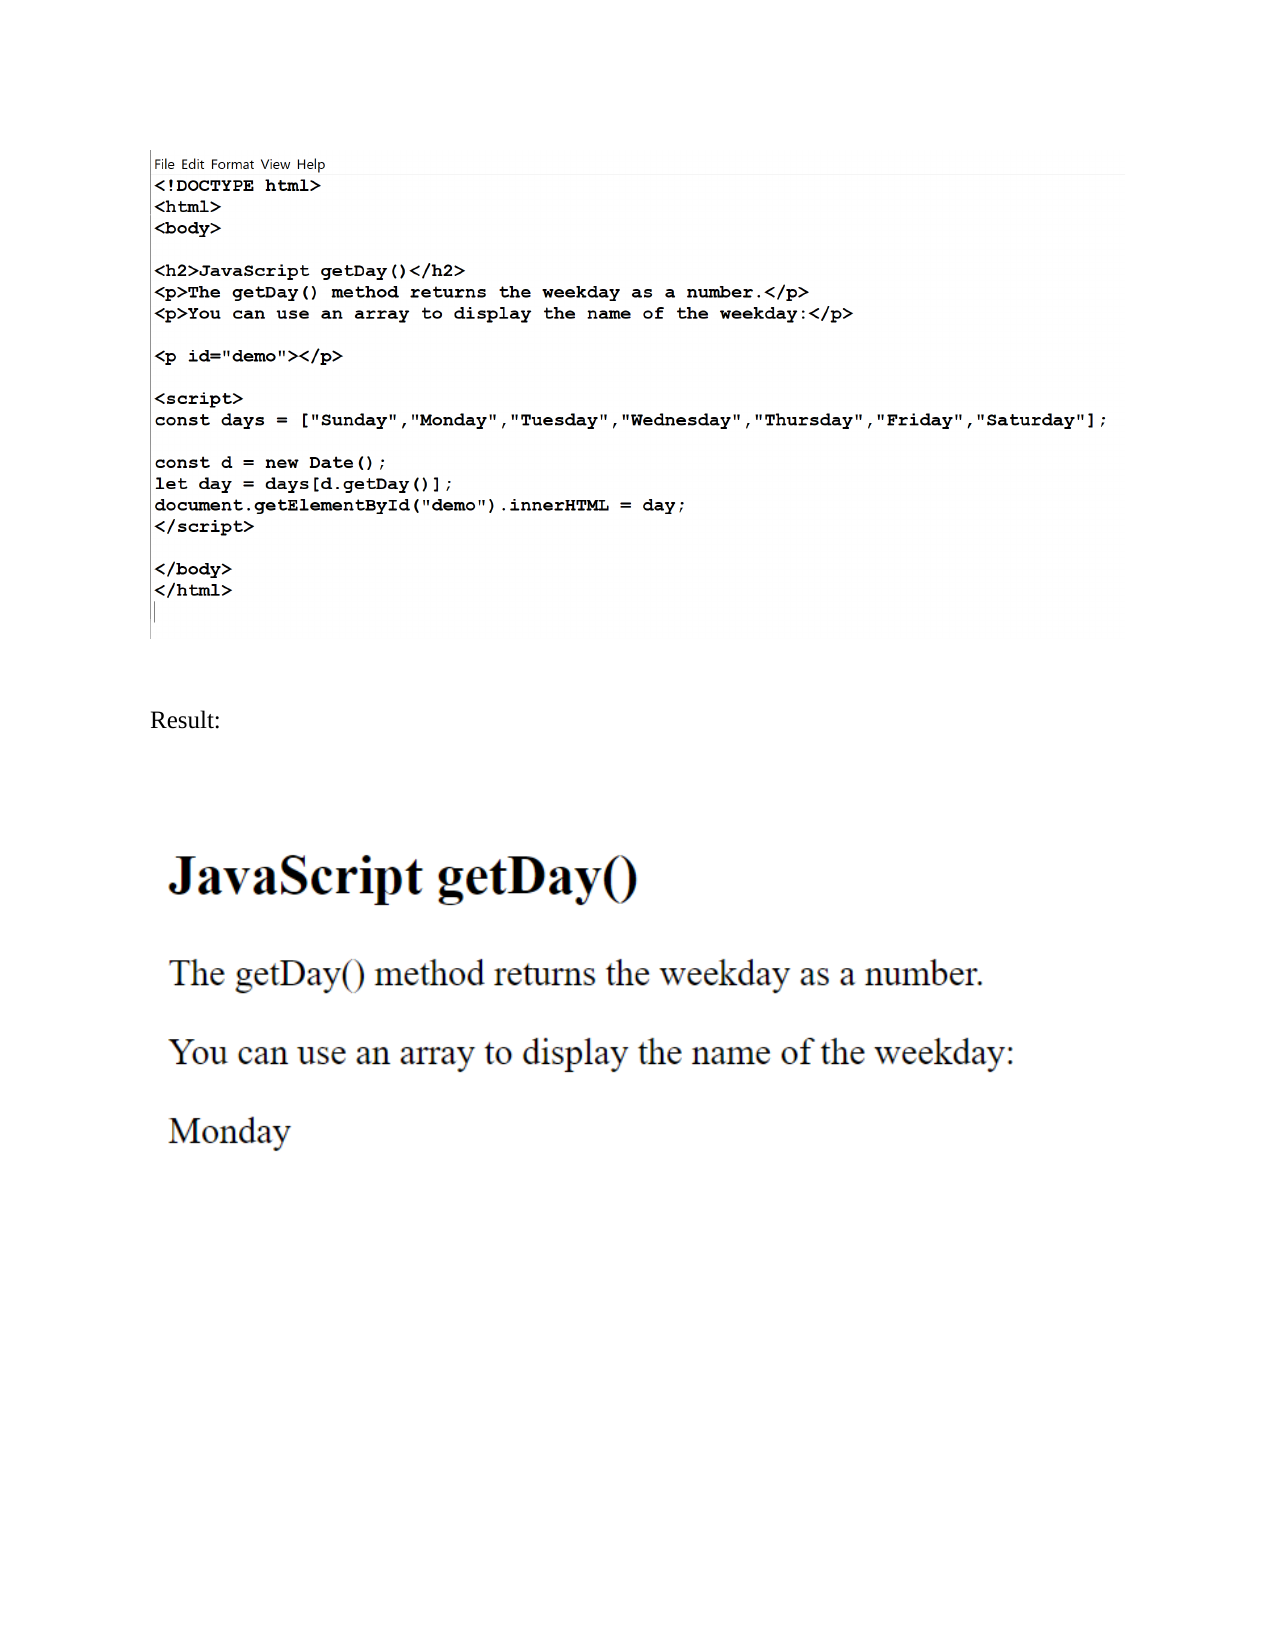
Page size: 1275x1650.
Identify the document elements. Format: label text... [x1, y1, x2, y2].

text Result: [150, 705, 1125, 734]
picture [150, 150, 1125, 639]
picture [150, 800, 1125, 1205]
